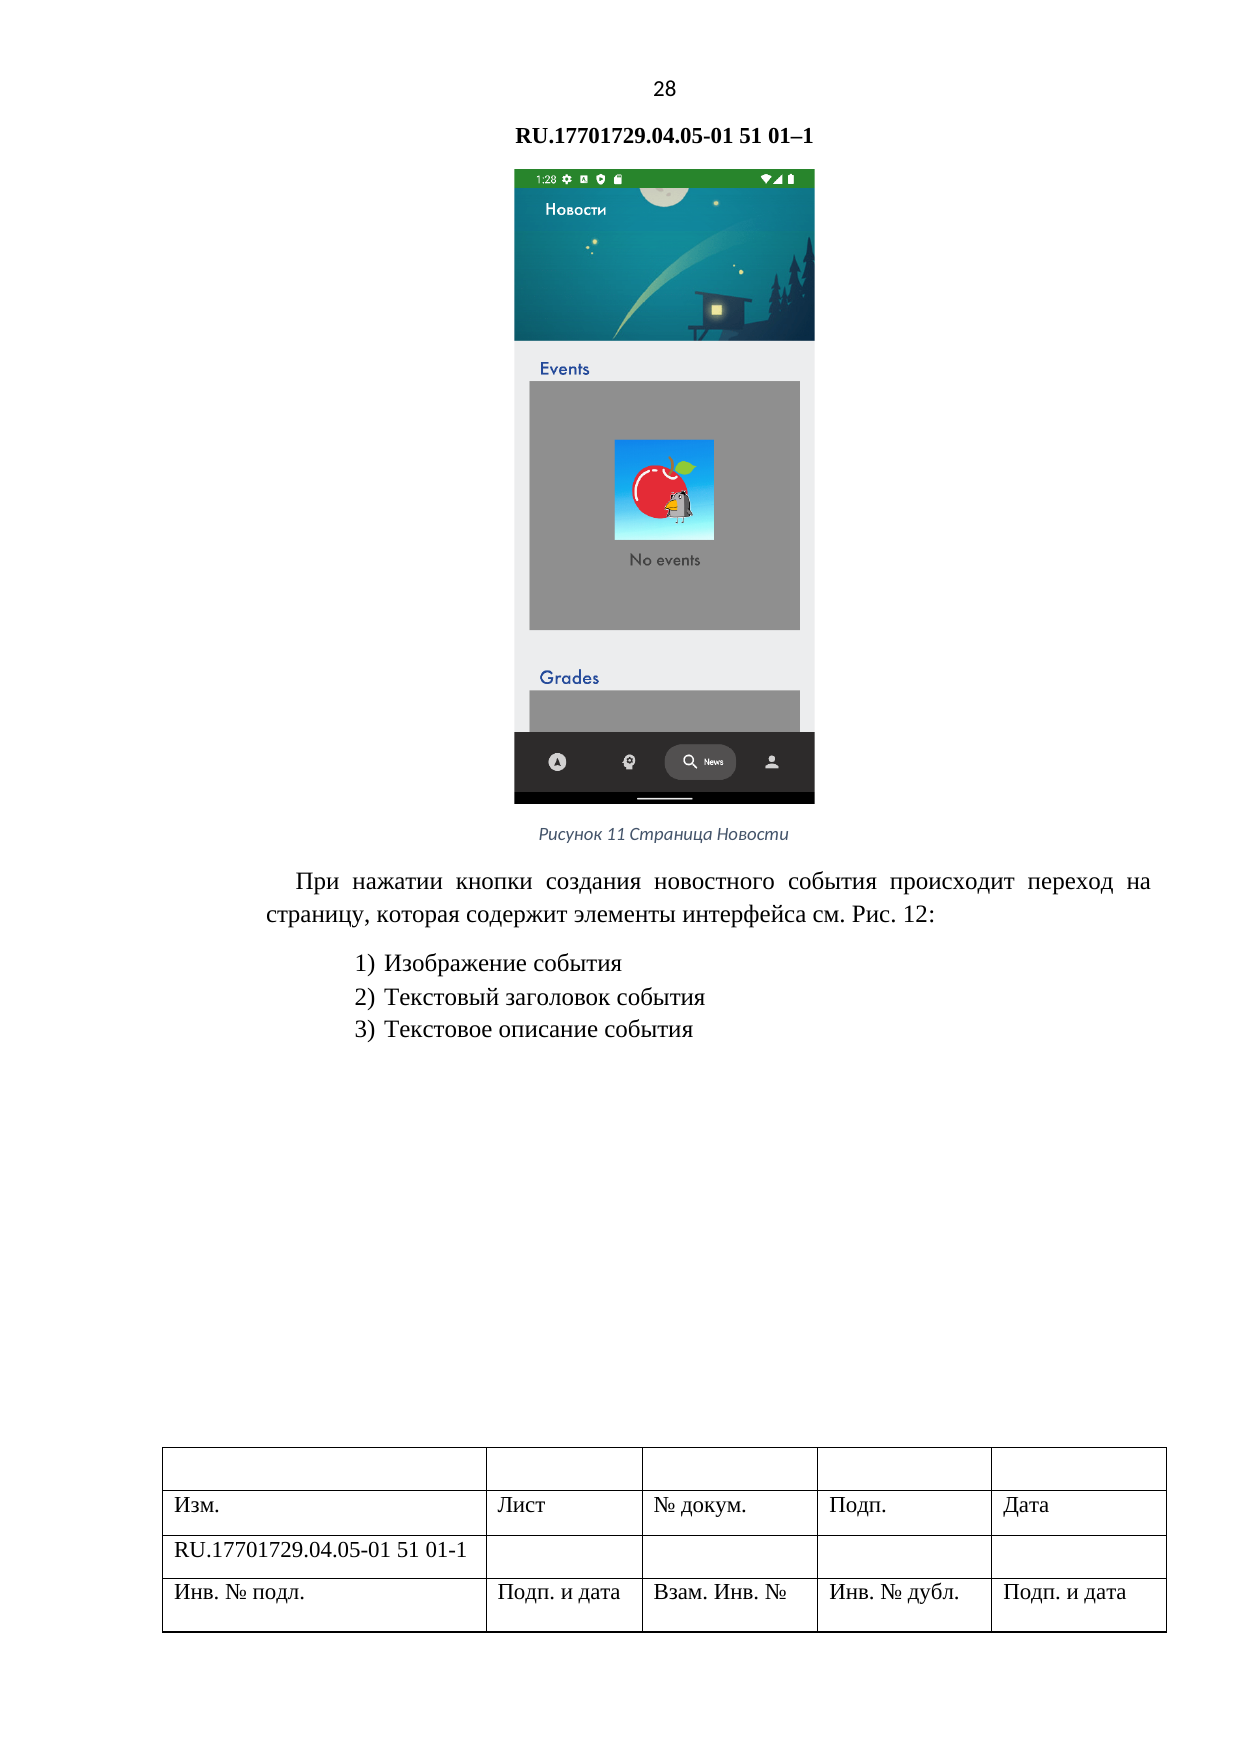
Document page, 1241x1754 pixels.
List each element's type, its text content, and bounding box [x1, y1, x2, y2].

text При нажатии кнопки создания новостного события происходит переход на страницу, которая содержит элементы интерфейса см. Рис. 12: [266, 866, 1152, 928]
picture [514, 169, 815, 804]
list Текстовое описание события [354, 1014, 1152, 1043]
list Текстовый заголовок события [354, 982, 1152, 1010]
list Изображение события [354, 948, 1152, 977]
text Рисунок 11 Страница Новости [177, 822, 1152, 845]
